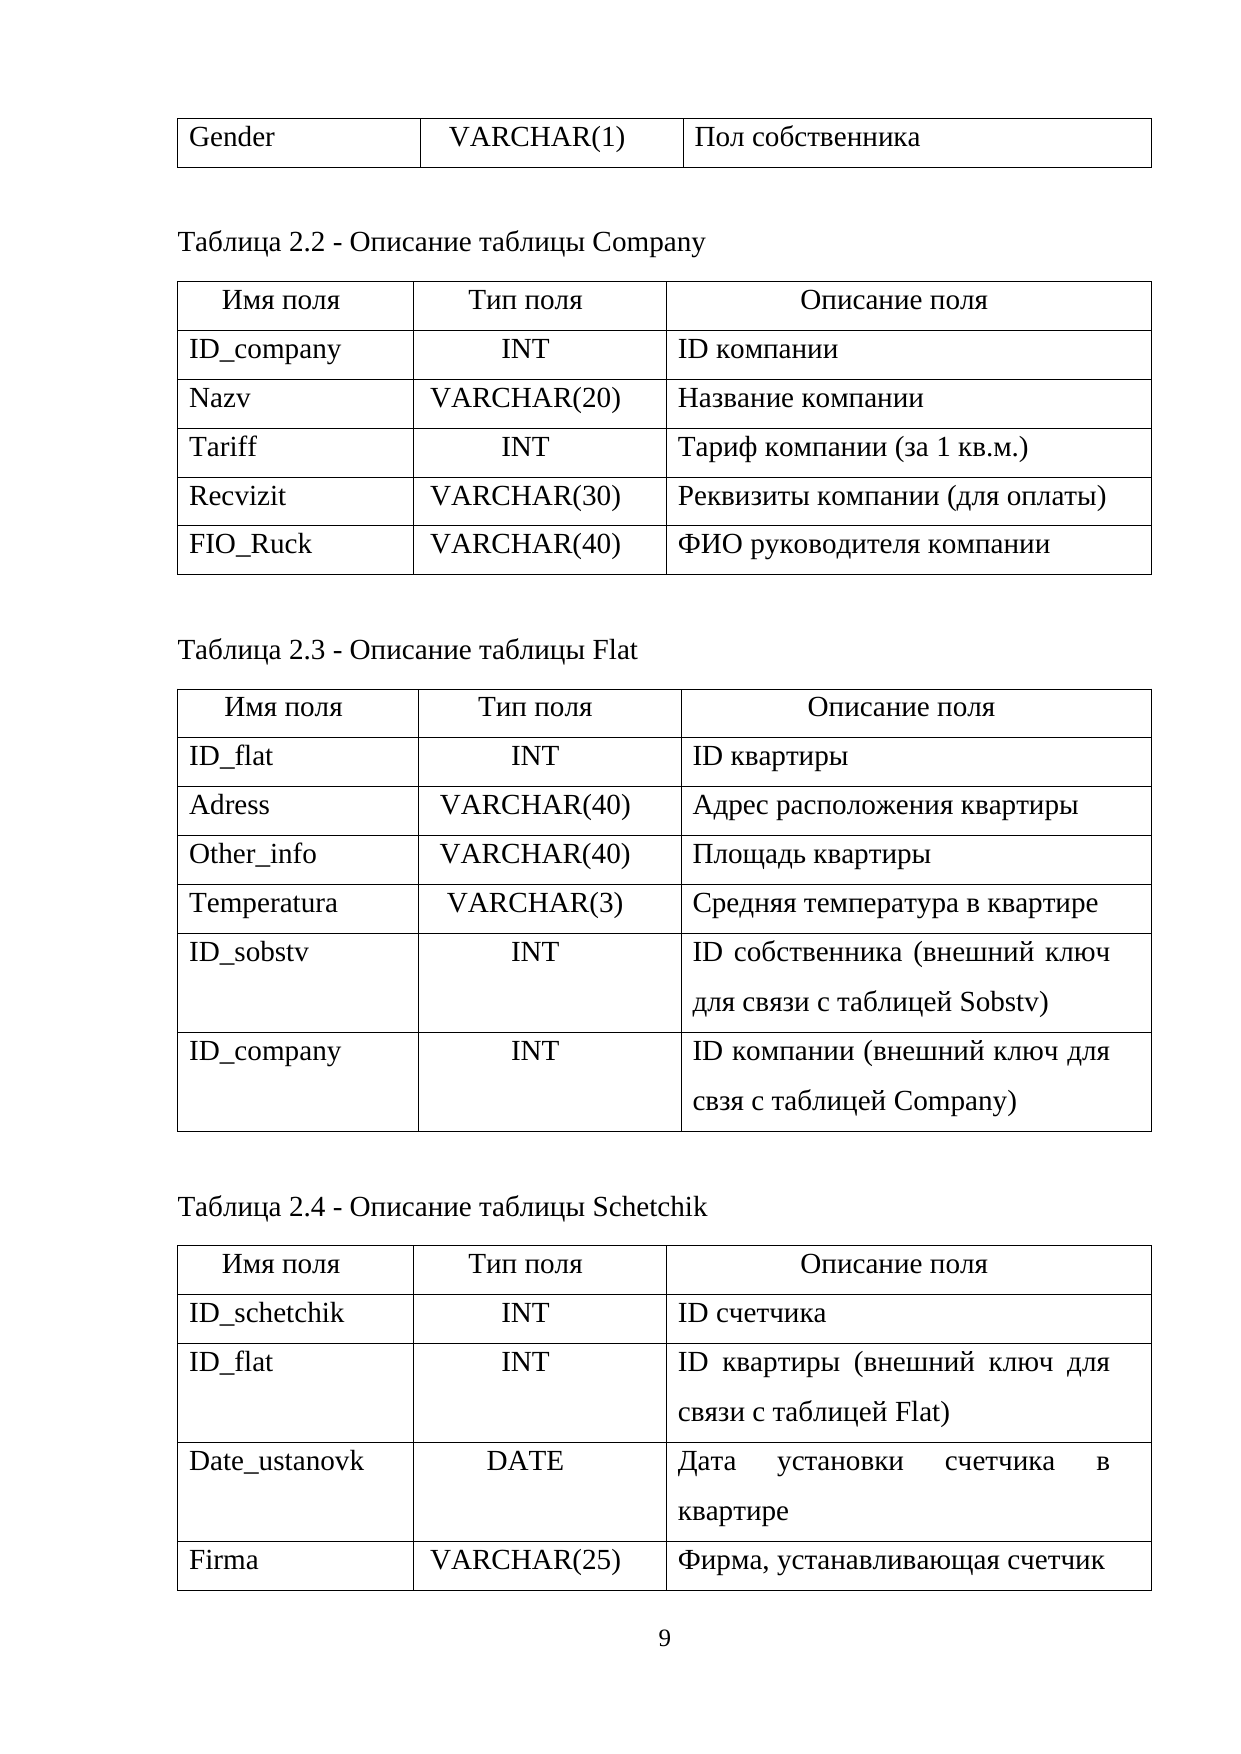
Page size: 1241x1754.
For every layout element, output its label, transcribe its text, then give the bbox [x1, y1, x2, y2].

table_cell ID_sobstv [178, 934, 418, 1032]
table_cell ФИО руководителя компании [667, 526, 1151, 574]
table_cell INT [414, 429, 666, 477]
table_cell ID квартиры [682, 738, 1151, 786]
table_cell Temperatura [178, 885, 418, 933]
table_cell Средняя температура в квартире [682, 885, 1151, 933]
table_cell ID_flat [178, 1344, 413, 1442]
table_cell Gender [178, 119, 420, 167]
table_cell VARCHAR(3) [419, 885, 681, 933]
table_cell ID_company [178, 331, 413, 379]
table_header Имя поля [178, 690, 418, 737]
table_cell INT [419, 1033, 681, 1131]
table_cell Firma [178, 1542, 413, 1590]
table_cell VARCHAR(30) [414, 478, 666, 525]
table_cell VARCHAR(40) [419, 787, 681, 835]
table_cell INT [414, 331, 666, 379]
table_cell Реквизиты компании (для оплаты) [667, 478, 1151, 525]
table_header Описание поля [667, 282, 1151, 330]
table_cell FIO_Ruck [178, 526, 413, 574]
table_header Имя поля [178, 1246, 413, 1294]
table_cell ID_flat [178, 738, 418, 786]
table_cell Date_ustanovk [178, 1443, 413, 1541]
table_cell Recvizit [178, 478, 413, 525]
text Таблица 2.4 - Описание таблицы Schetchik [177, 1189, 1152, 1222]
table_header Тип поля [414, 282, 666, 330]
table_cell VARCHAR(25) [414, 1542, 666, 1590]
table_cell VARCHAR(20) [414, 380, 666, 428]
table_cell INT [414, 1344, 666, 1442]
table_cell Адрес расположения квартиры [682, 787, 1151, 835]
table_cell VARCHAR(1) [421, 119, 683, 167]
table_header Тип поля [414, 1246, 666, 1294]
table_cell ID собственника (внешний ключ для связи с таблицей Sobstv) [682, 934, 1151, 1032]
table_cell Tariff [178, 429, 413, 477]
table_cell VARCHAR(40) [414, 526, 666, 574]
table_cell Пол собственника [684, 119, 1151, 167]
table_header Описание поля [682, 690, 1151, 737]
table_cell Nazv [178, 380, 413, 428]
table_header Имя поля [178, 282, 413, 330]
table_header Описание поля [667, 1246, 1151, 1294]
table_cell ID квартиры (внешний ключ для связи с таблицей Flat) [667, 1344, 1151, 1442]
table_cell Adress [178, 787, 418, 835]
table_cell DATE [414, 1443, 666, 1541]
table_cell ID компании [667, 331, 1151, 379]
table_cell VARCHAR(40) [419, 836, 681, 884]
table_cell Площадь квартиры [682, 836, 1151, 884]
table_cell INT [414, 1295, 666, 1343]
table_cell ID счетчика [667, 1295, 1151, 1343]
table_cell Дата установки счетчика в квартире [667, 1443, 1151, 1541]
table_cell Фирма, устанавливающая счетчик [667, 1542, 1151, 1590]
table_cell ID_schetchik [178, 1295, 413, 1343]
table_cell ID_company [178, 1033, 418, 1131]
table_cell Тариф компании (за 1 кв.м.) [667, 429, 1151, 477]
table_cell INT [419, 934, 681, 1032]
text Таблица 2.3 - Описание таблицы Flat [177, 632, 1152, 665]
table_cell Other_info [178, 836, 418, 884]
table_header Тип поля [419, 690, 681, 737]
table_cell INT [419, 738, 681, 786]
table_cell ID компании (внешний ключ для свзя с таблицей Company) [682, 1033, 1151, 1131]
text Таблица 2.2 - Описание таблицы Сompany [177, 224, 1152, 258]
table_cell Название компании [667, 380, 1151, 428]
